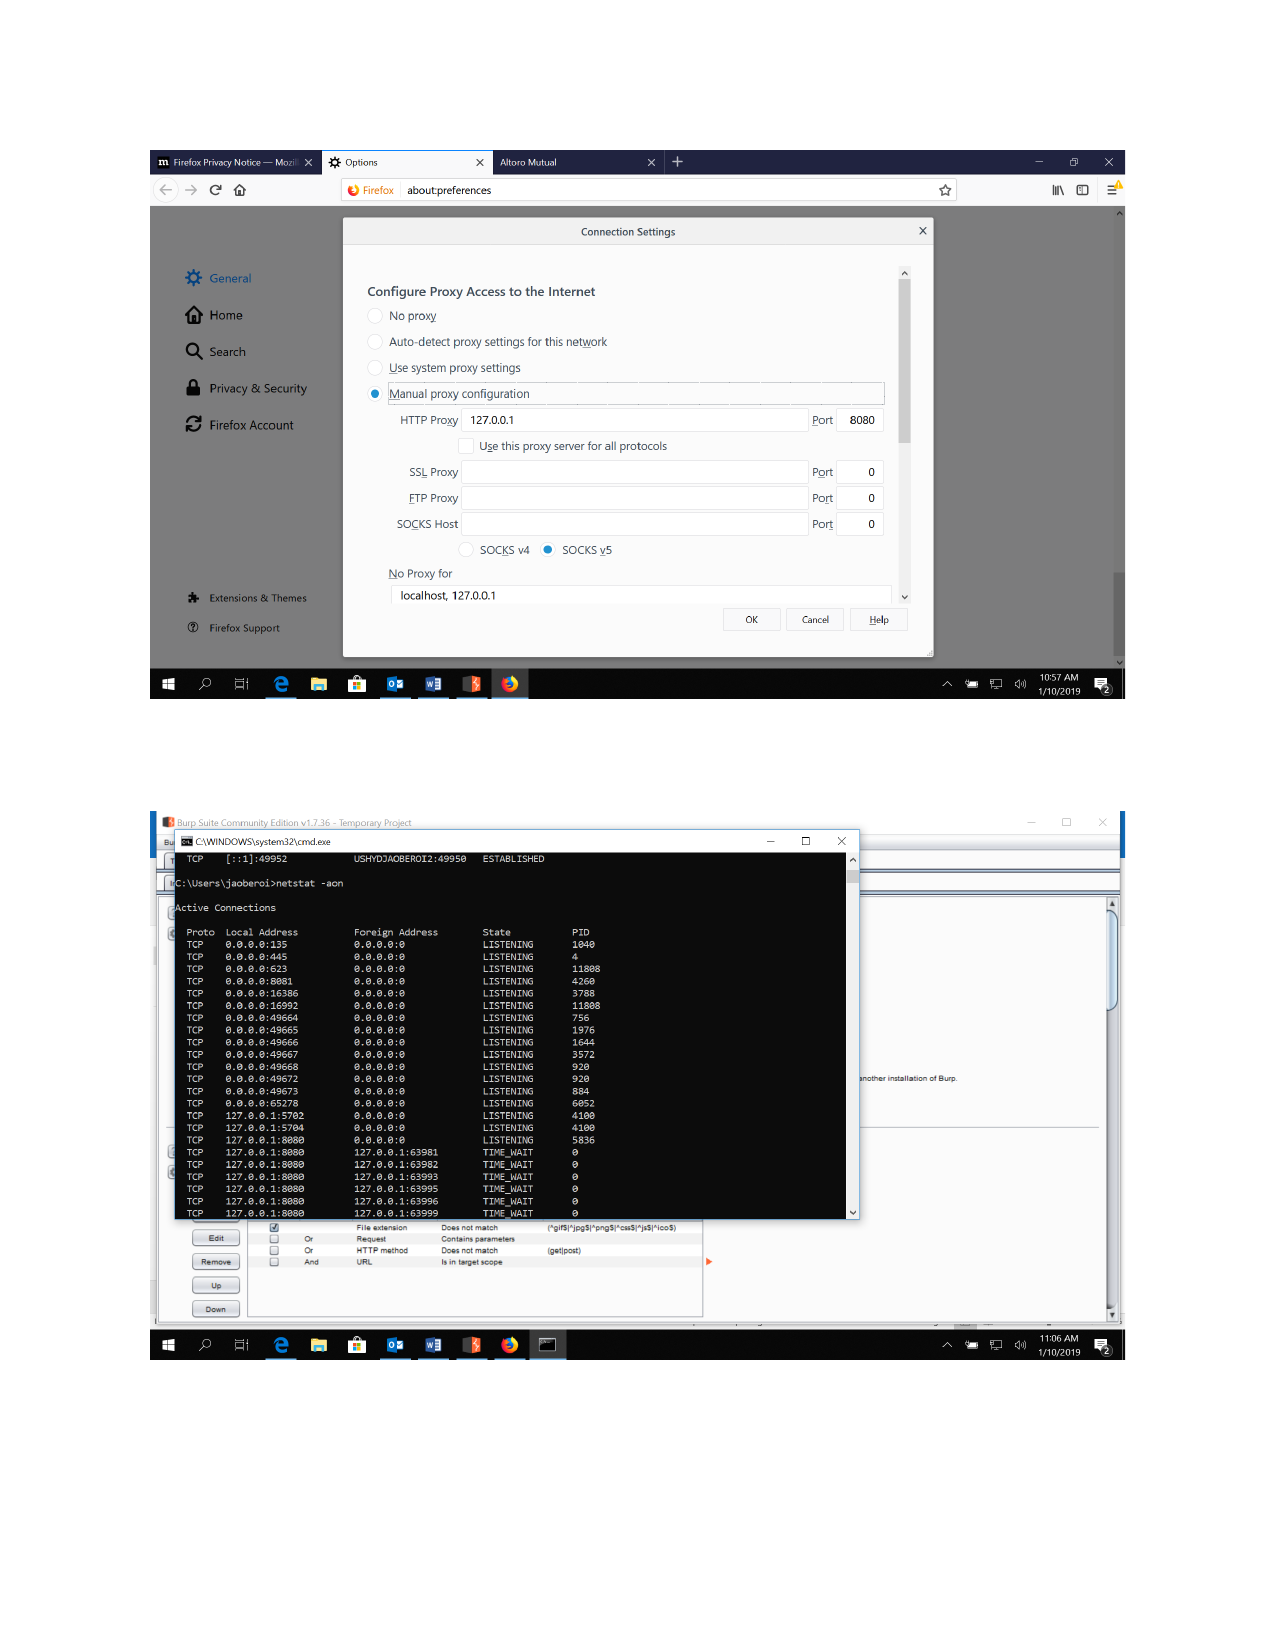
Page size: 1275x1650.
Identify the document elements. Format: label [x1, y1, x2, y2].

picture [150, 150, 1125, 699]
picture [150, 811, 1125, 1360]
